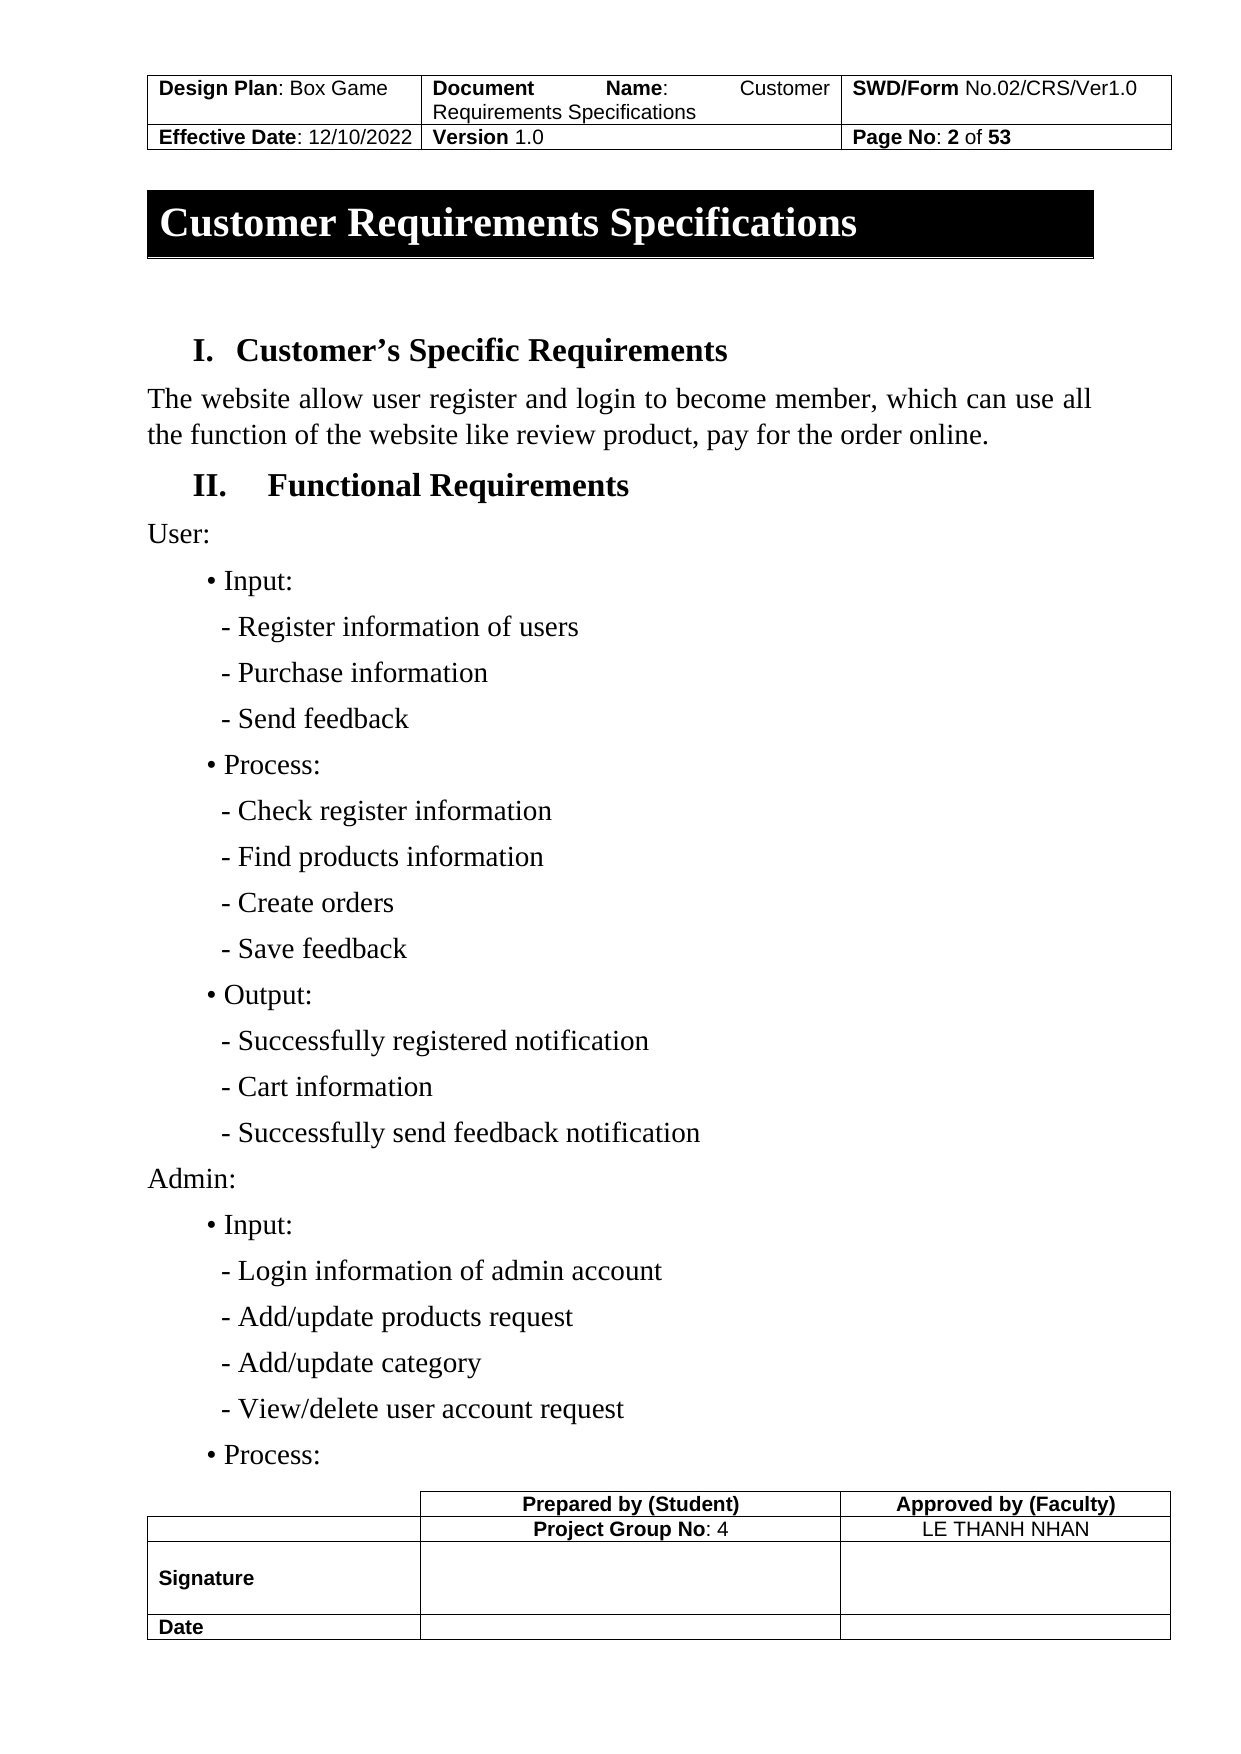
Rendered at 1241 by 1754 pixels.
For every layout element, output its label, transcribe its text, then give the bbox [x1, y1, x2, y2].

text - Save feedback [221, 931, 1093, 964]
text - Find products information [221, 839, 1093, 872]
text • Process: [206, 1437, 1093, 1471]
text - Check register information [221, 793, 1093, 826]
text - Register information of users [221, 609, 1093, 642]
text - Send feedback [221, 701, 1093, 734]
text Admin: [147, 1161, 1093, 1195]
text - Cart information [221, 1069, 1093, 1103]
text - Create orders [221, 885, 1093, 918]
text User: [147, 517, 1093, 550]
text • Input: [206, 563, 1093, 596]
text - Login information of admin account [221, 1253, 1093, 1287]
list Customer’s Specific Requirements [192, 330, 1093, 368]
text - Purchase information [221, 655, 1093, 688]
text • Output: [206, 977, 1093, 1011]
text - View/delete user account request [221, 1391, 1093, 1425]
text - Successfully send feedback notification [221, 1115, 1093, 1149]
text - Successfully registered notification [221, 1023, 1093, 1057]
text - Add/update category [221, 1345, 1093, 1379]
text • Process: [206, 747, 1093, 780]
text The website allow user register and login to become member, which can use all the function of the website like review product, pay for the order online. [147, 381, 1093, 451]
table_header Customer Requirements Specifications [148, 191, 1093, 257]
text • Input: [206, 1207, 1093, 1241]
text - Add/update products request [221, 1299, 1093, 1333]
list Functional Requirements [192, 466, 1093, 504]
